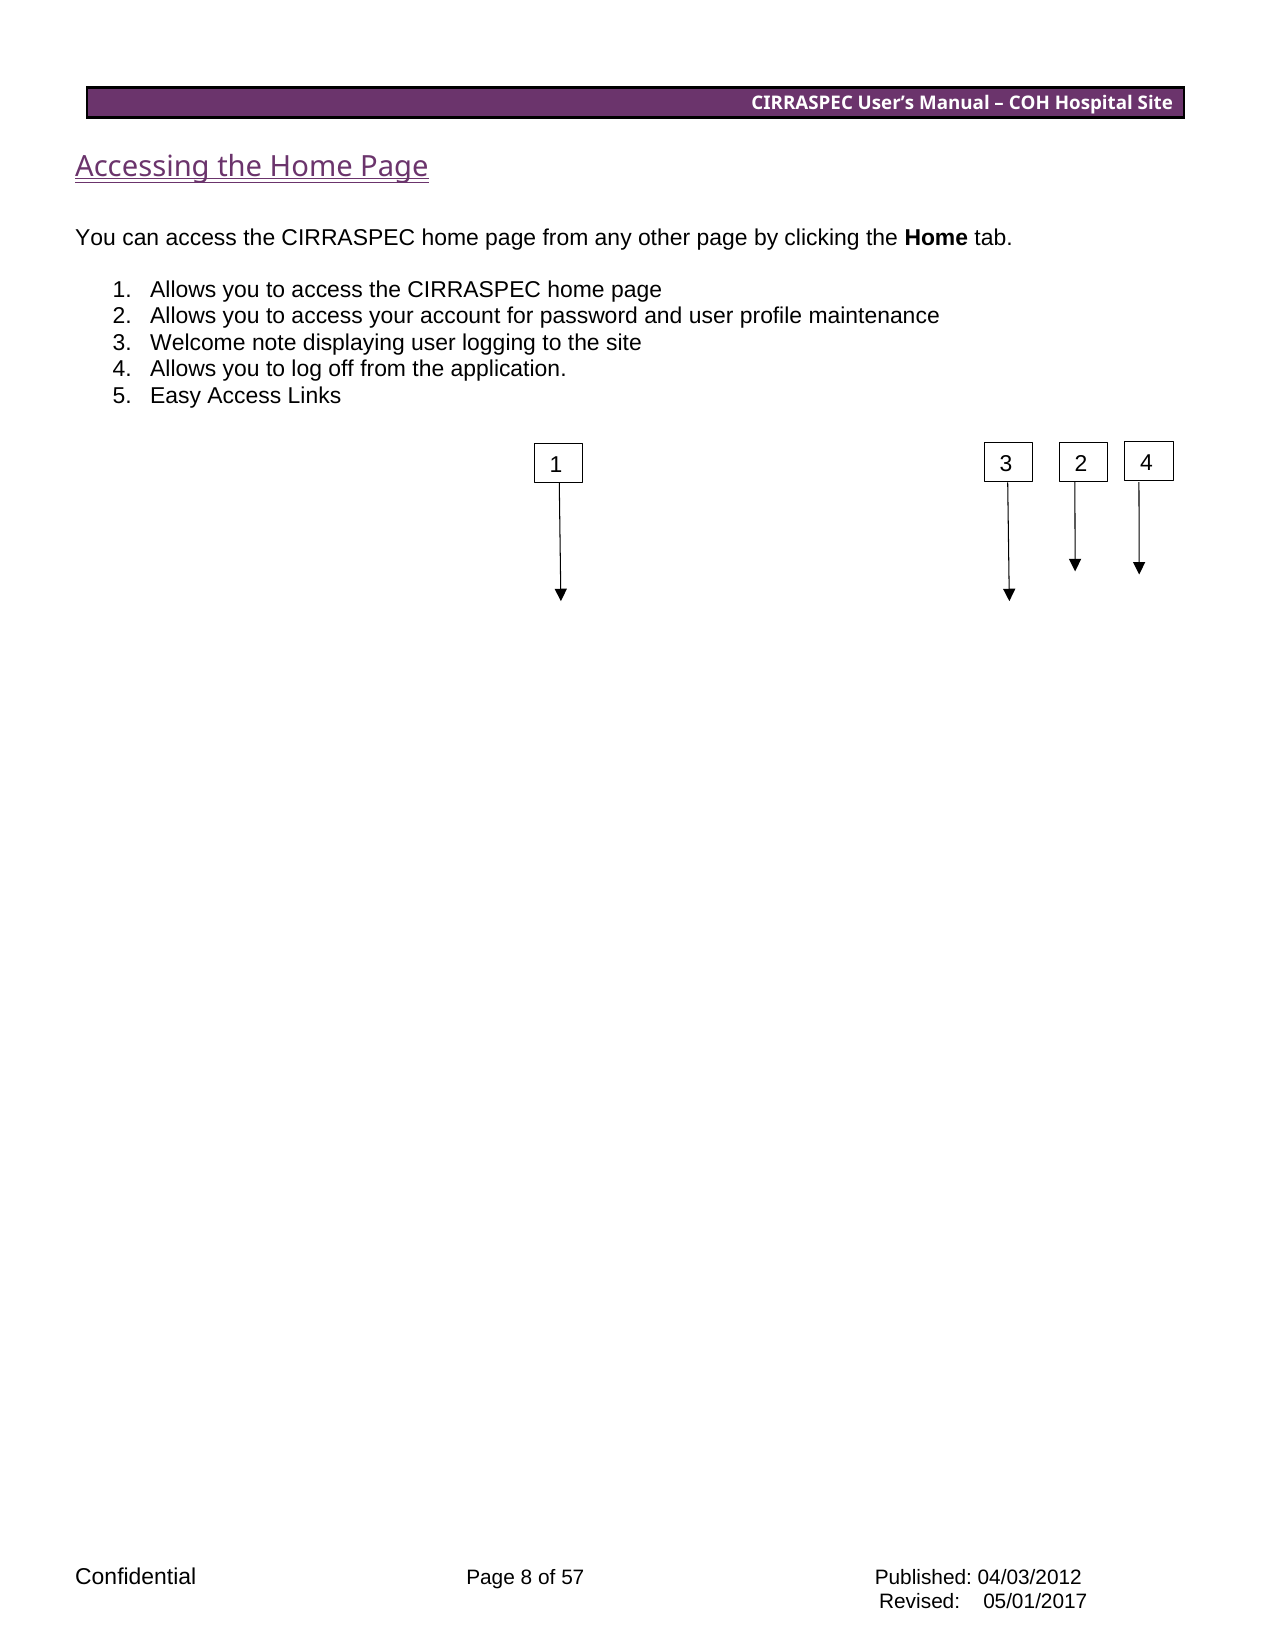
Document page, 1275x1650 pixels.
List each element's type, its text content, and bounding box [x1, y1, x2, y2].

list Welcome note displaying user logging to the site [112, 329, 1181, 355]
subtitle Accessing the Home Page [75, 145, 1181, 184]
text You can access the CIRRASPEC home page from any other page by clicking the Home tab. [75, 223, 1124, 250]
list Allows you to access the CIRRASPEC home page [112, 276, 1181, 302]
list Allows you to access your account for password and user profile maintenance [112, 302, 1181, 329]
list Easy Access Links [112, 382, 1181, 408]
list Allows you to log off from the application. [112, 355, 1181, 382]
